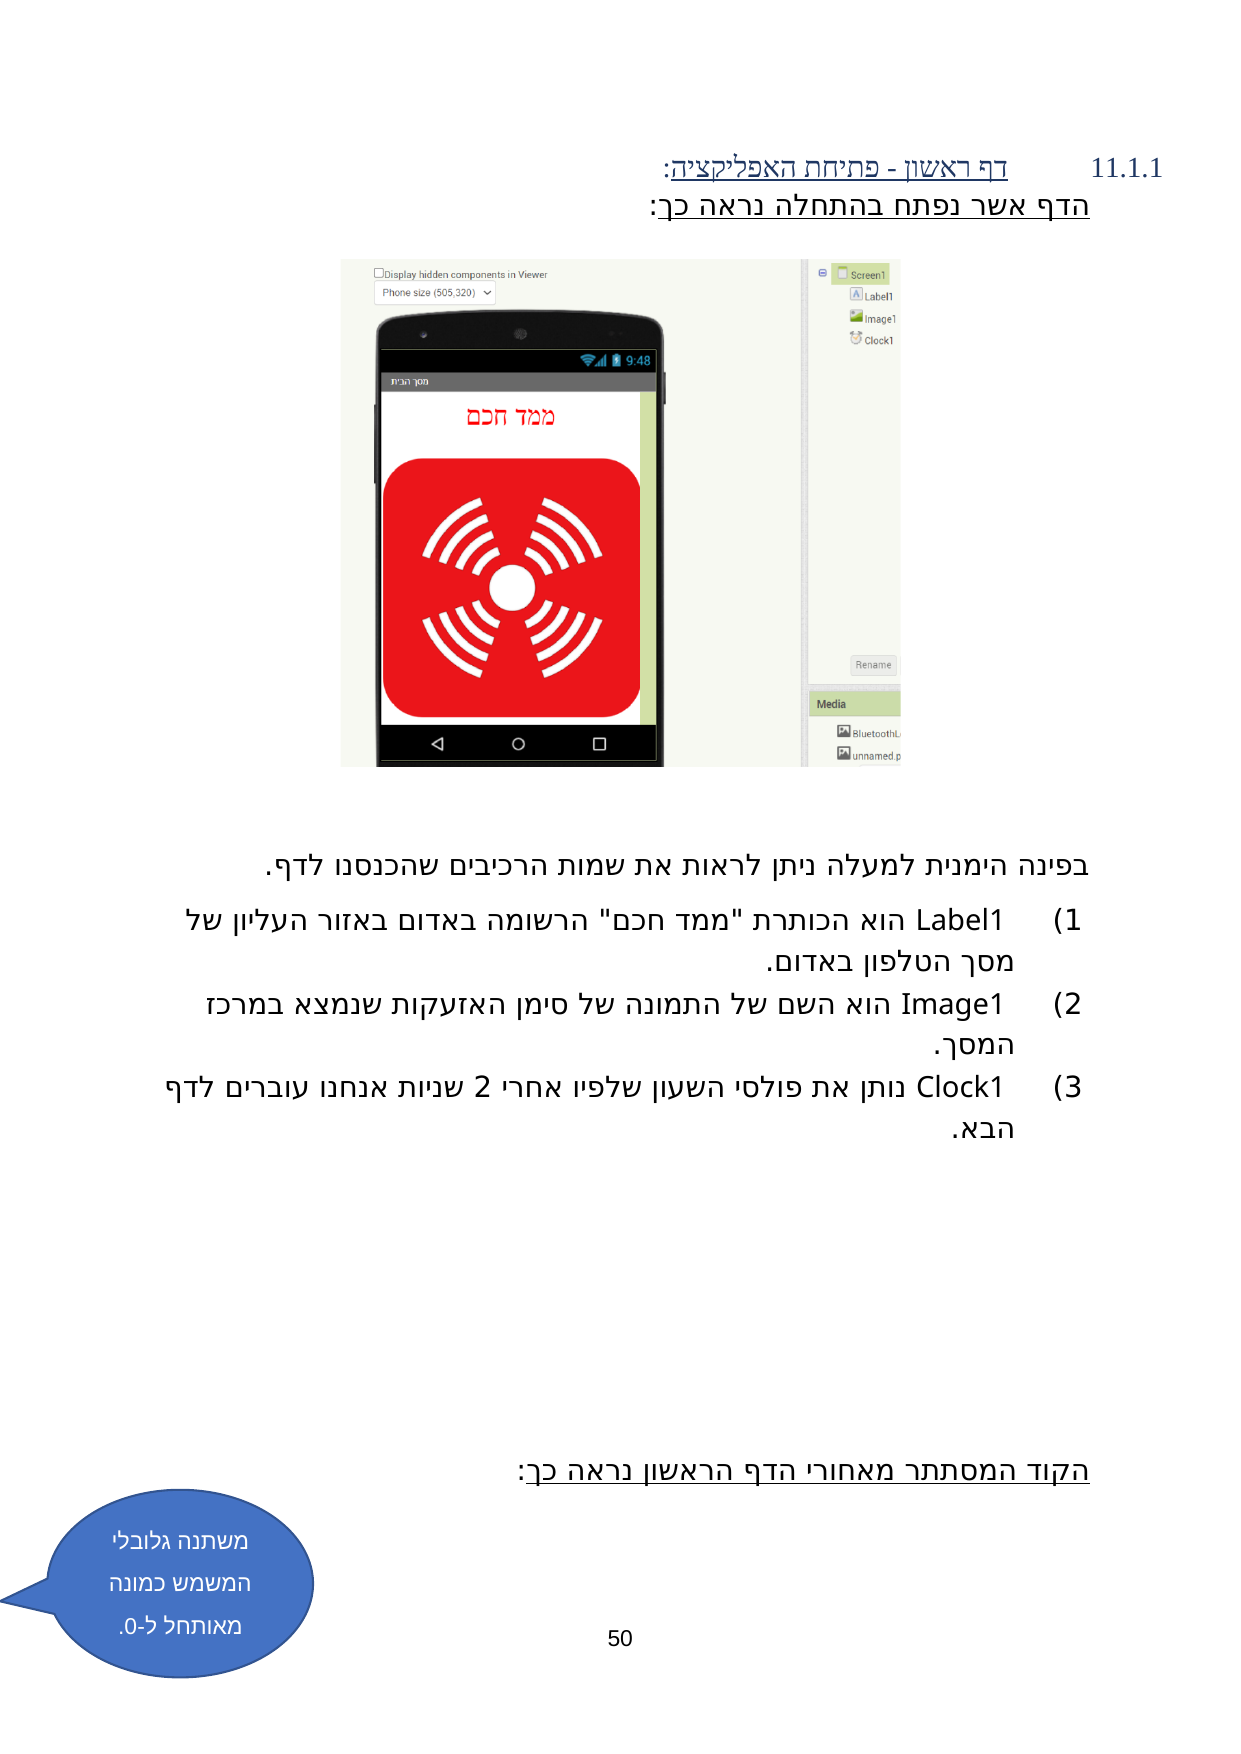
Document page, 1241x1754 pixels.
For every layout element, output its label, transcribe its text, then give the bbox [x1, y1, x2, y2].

picture [340, 259, 901, 767]
text הדף אשר נפתח בהתחלה נראה כך: [150, 188, 1090, 222]
subtitle דף ראשון - פתיחת האפליקציה: [150, 150, 1090, 183]
list Image1 הוא השם של התמונה של סימן האזעקות שנמצא במרכז המסך. [150, 983, 1053, 1062]
list Clock1 נותן את פולסי השעון שלפיו אחרי 2 שניות אנחנו עוברים לדף הבא. [150, 1067, 1053, 1145]
list Label1 הוא הכותרת "ממד חכם" הרשומה באדום באזור העליון של מסך הטלפון באדום. [150, 899, 1053, 978]
text הקוד המסתתר מאחורי הדף הראשון נראה כך: [150, 1453, 1090, 1487]
text בפינה הימנית למעלה ניתן לראות את שמות הרכיבים שהכנסנו לדף. [150, 848, 1090, 882]
